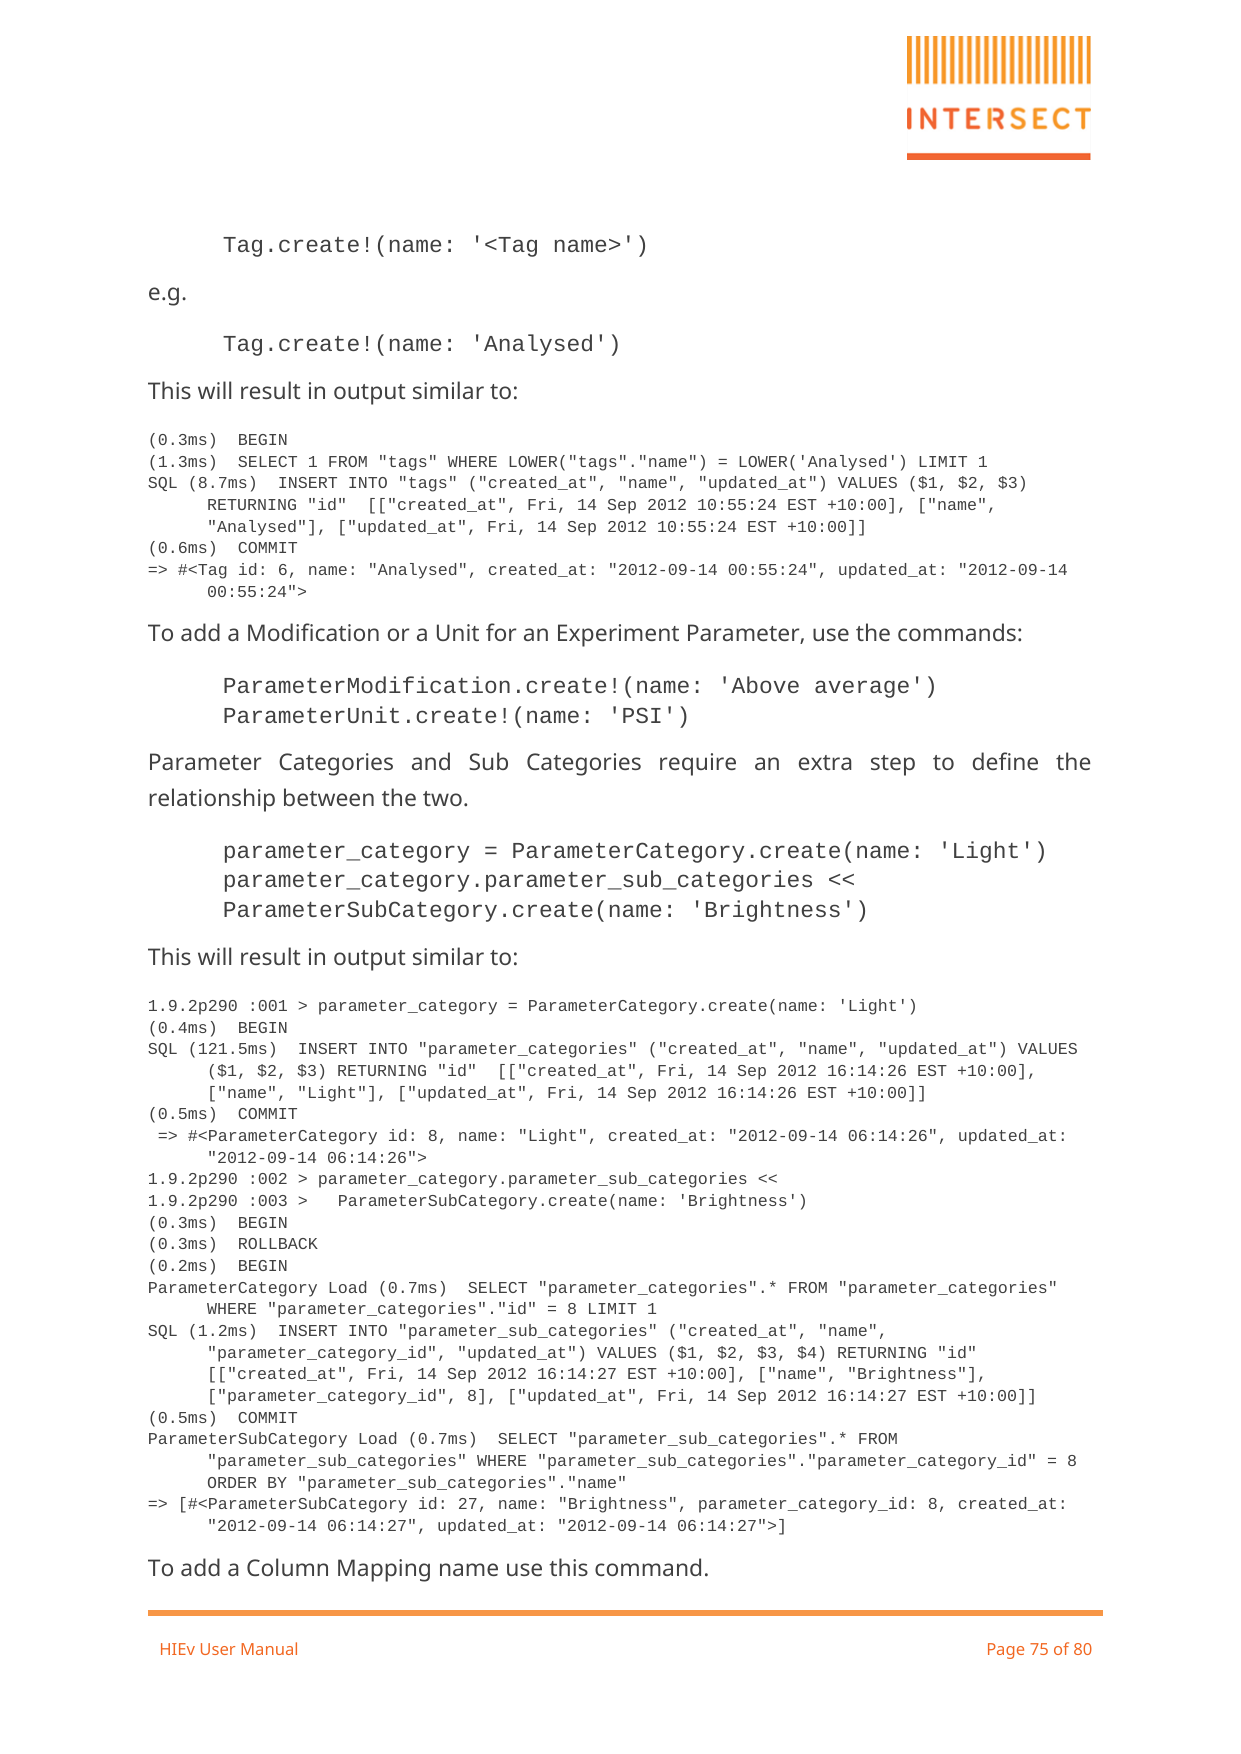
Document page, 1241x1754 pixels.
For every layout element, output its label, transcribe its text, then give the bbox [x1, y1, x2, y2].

text (0.3ms) ROLLBACK [148, 1236, 1092, 1255]
text This will result in output similar to: [148, 375, 1092, 406]
text 1.9.2p290 :001 > parameter_category = ParameterCategory.create(name: 'Light') [148, 998, 1092, 1016]
text (0.4ms) BEGIN [148, 1019, 1092, 1038]
text ParameterModification.create!(name: 'Above average') [223, 674, 1092, 700]
text ParameterCategory Load (0.7ms) SELECT "parameter_categories".* FROM "parameter_categories" WHERE "parameter_categories"."id" = 8 LIMIT 1 [148, 1279, 1092, 1320]
text (0.5ms) COMMIT [148, 1409, 1092, 1428]
text SQL (1.2ms) INSERT INTO "parameter_sub_categories" ("created_at", "name", "parameter_category_id", "updated_at") VALUES ($1, $2, $3, $4) RETURNING "id" [["created_at", Fri, 14 Sep 2012 16:14:27 EST +10:00], ["name", "Brightness"], ["parameter_category_id", 8], ["updated_at", Fri, 14 Sep 2012 16:14:27 EST +10:00]] [148, 1323, 1092, 1406]
text SQL (121.5ms) INSERT INTO "parameter_categories" ("created_at", "name", "updated_at") VALUES ($1, $2, $3) RETURNING "id" [["created_at", Fri, 14 Sep 2012 16:14:26 EST +10:00], ["name", "Light"], ["updated_at", Fri, 14 Sep 2012 16:14:26 EST +10:00]] [148, 1041, 1092, 1103]
text 1.9.2p290 :002 > parameter_category.parameter_sub_categories << [148, 1171, 1092, 1190]
text Tag.create!(name: 'Analysed') [223, 332, 1092, 358]
text (0.2ms) BEGIN [148, 1258, 1092, 1276]
text (0.5ms) COMMIT [148, 1106, 1092, 1125]
text Tag.create!(name: '<Tag name>') [223, 233, 1092, 259]
picture [905, 34, 1093, 162]
text SQL (8.7ms) INSERT INTO "tags" ("created_at", "name", "updated_at") VALUES ($1, $2, $3) RETURNING "id" [["created_at", Fri, 14 Sep 2012 10:55:24 EST +10:00], ["name", "Analysed"], ["updated_at", Fri, 14 Sep 2012 10:55:24 EST +10:00]] [148, 475, 1092, 537]
text parameter_category = ParameterCategory.create(name: 'Light') [223, 839, 1092, 865]
text ParameterSubCategory.create(name: 'Brightness') [223, 898, 1092, 924]
text This will result in output similar to: [148, 941, 1092, 972]
text To add a Column Mapping name use this command. [148, 1552, 1092, 1583]
text (0.3ms) BEGIN [148, 1214, 1092, 1233]
text (0.3ms) BEGIN [148, 432, 1092, 450]
text (1.3ms) SELECT 1 FROM "tags" WHERE LOWER("tags"."name") = LOWER('Analysed') LIMIT 1 [148, 453, 1092, 472]
text Parameter Categories and Sub Categories require an extra step to define the relationship between the two. [148, 746, 1092, 813]
text ParameterUnit.create!(name: 'PSI') [223, 704, 1092, 730]
text => [#<ParameterSubCategory id: 27, name: "Brightness", parameter_category_id: 8, created_at: "2012-09-14 06:14:27", updated_at: "2012-09-14 06:14:27">] [148, 1496, 1092, 1536]
text e.g. [148, 276, 1092, 307]
text ParameterSubCategory Load (0.7ms) SELECT "parameter_sub_categories".* FROM "parameter_sub_categories" WHERE "parameter_sub_categories"."parameter_category_id" = 8 ORDER BY "parameter_sub_categories"."name" [148, 1431, 1092, 1493]
text (0.6ms) COMMIT [148, 540, 1092, 559]
text parameter_category.parameter_sub_categories << [223, 869, 1092, 895]
text To add a Modification or a Unit for an Experiment Parameter, use the commands: [148, 617, 1092, 649]
text => #<Tag id: 6, name: "Analysed", created_at: "2012-09-14 00:55:24", updated_at: "2012-09-14 00:55:24"> [148, 562, 1092, 602]
text 1.9.2p290 :003 > ParameterSubCategory.create(name: 'Brightness') [148, 1193, 1092, 1211]
text => #<ParameterCategory id: 8, name: "Light", created_at: "2012-09-14 06:14:26", updated_at: "2012-09-14 06:14:26"> [148, 1128, 1092, 1168]
